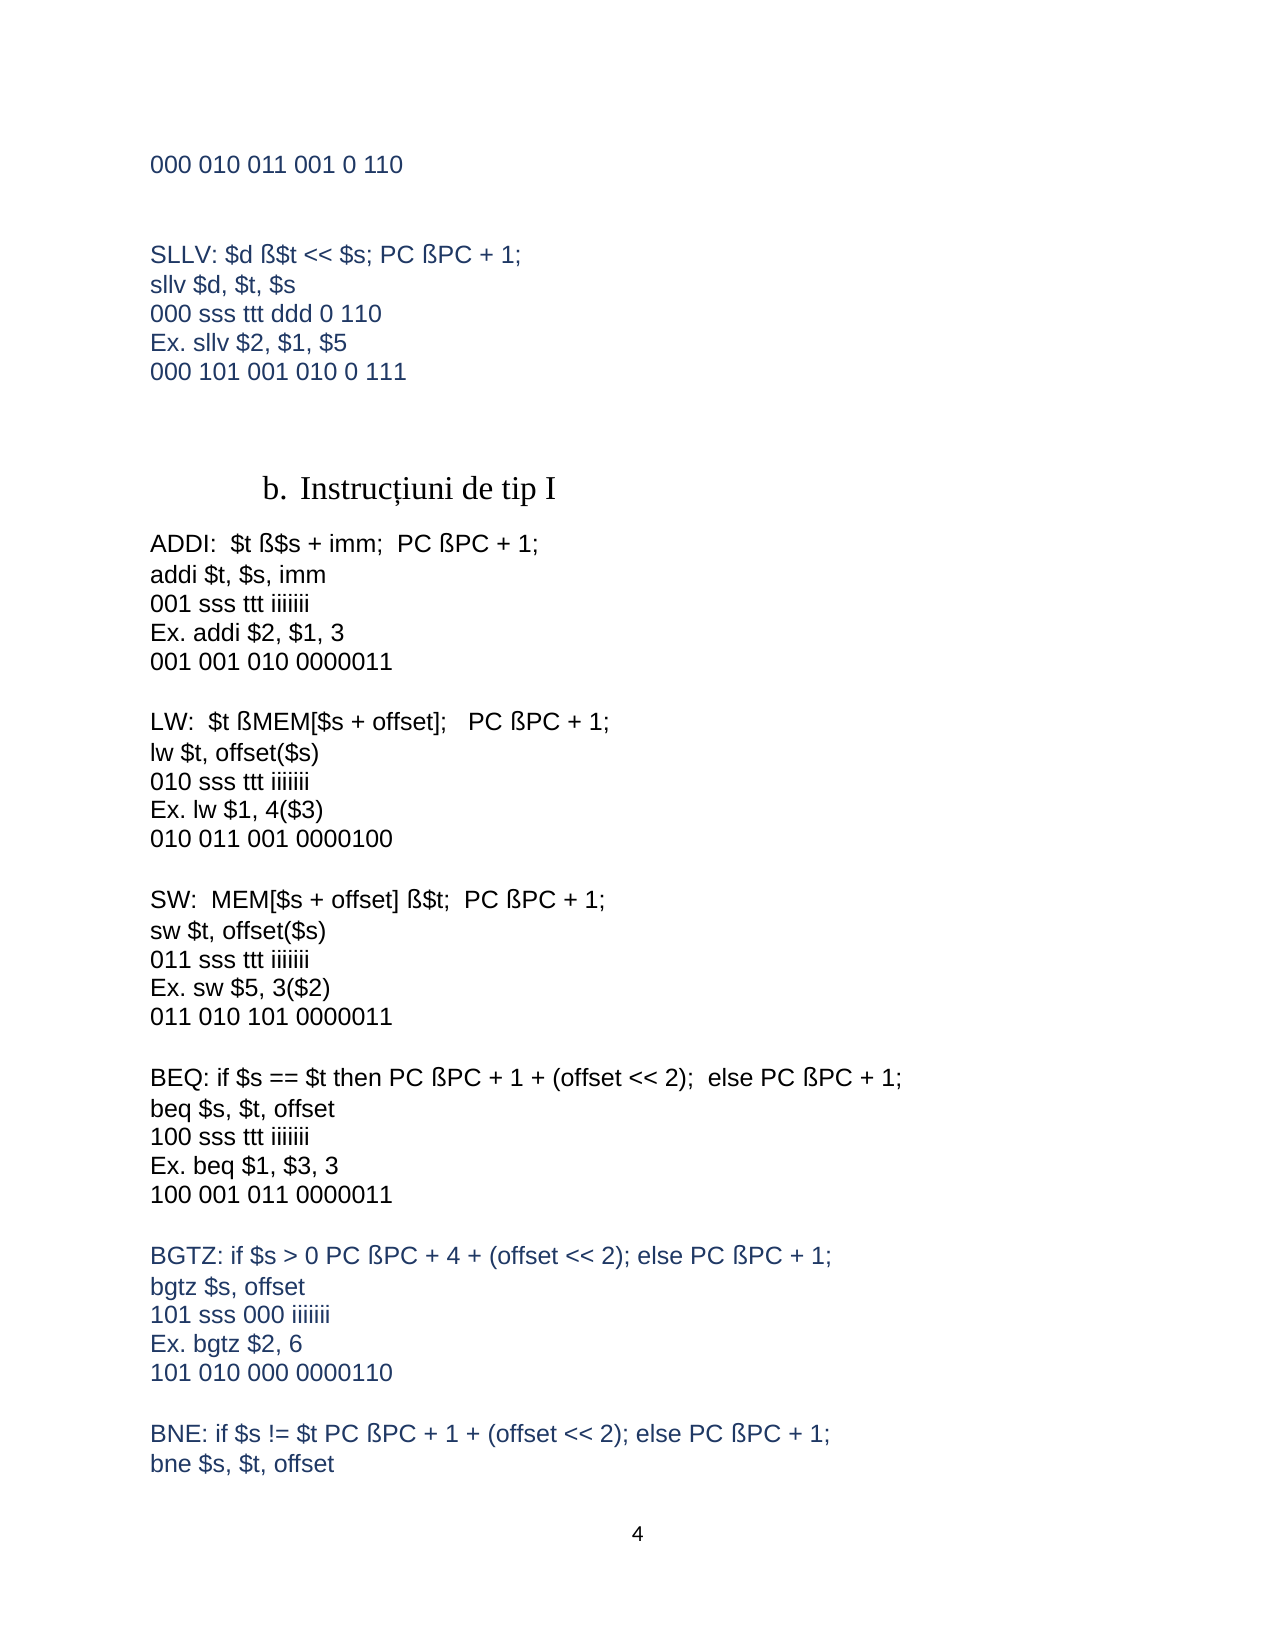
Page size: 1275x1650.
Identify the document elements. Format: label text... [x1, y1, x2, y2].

text Ex. sw $5, 3($2) [150, 973, 1125, 1002]
text Ex. sllv $2, $1, $5 [150, 328, 1125, 357]
text BEQ: if $s == $t then PC ßPC + 1 + (offset << 2); else PC ßPC + 1; [150, 1059, 1125, 1094]
text 000 sss ttt ddd 0 110 [150, 299, 1125, 328]
text 000 101 001 010 0 111 [150, 357, 1125, 385]
text SW: MEM[$s + offset] ß$t; PC ßPC + 1; [150, 882, 1125, 916]
text 100 sss ttt iiiiiii [150, 1122, 1125, 1151]
text 001 001 010 0000011 [150, 646, 1125, 675]
text bgtz $s, offset [150, 1271, 1125, 1300]
text Ex. lw $1, 4($3) [150, 796, 1125, 824]
text LW: $t ßMEM[$s + offset]; PC ßPC + 1; [150, 704, 1125, 738]
text 100 001 011 0000011 [150, 1180, 1125, 1209]
text BNE: if $s != $t PC ßPC + 1 + (offset << 2); else PC ßPC + 1; [150, 1415, 1125, 1449]
text sw $t, offset($s) [150, 916, 1125, 944]
text 101 010 000 0000110 [150, 1358, 1125, 1386]
text 001 sss ttt iiiiiii [150, 589, 1125, 618]
text ADDI: $t ß$s + imm; PC ßPC + 1; [150, 526, 1125, 560]
text 010 sss ttt iiiiiii [150, 767, 1125, 796]
text lw $t, offset($s) [150, 738, 1125, 767]
text beq $s, $t, offset [150, 1094, 1125, 1122]
text 010 011 001 0000100 [150, 824, 1125, 853]
text BGTZ: if $s > 0 PC ßPC + 4 + (offset << 2); else PC ßPC + 1; [150, 1237, 1125, 1271]
text bne $s, $t, offset [150, 1449, 1125, 1478]
text addi $t, $s, imm [150, 560, 1125, 589]
text Ex. bgtz $2, 6 [150, 1329, 1125, 1358]
text 000 010 011 001 0 110 [150, 150, 1125, 179]
text sllv $d, $t, $s [150, 270, 1125, 299]
text 101 sss 000 iiiiiii [150, 1300, 1125, 1329]
text 011 sss ttt iiiiiii [150, 944, 1125, 973]
text 011 010 101 0000011 [150, 1002, 1125, 1031]
text Ex. addi $2, $1, 3 [150, 618, 1125, 646]
text SLLV: $d ß$t << $s; PC ßPC + 1; [150, 236, 1125, 270]
list Instrucțiuni de tip I [262, 468, 1125, 506]
text Ex. beq $1, $3, 3 [150, 1151, 1125, 1180]
